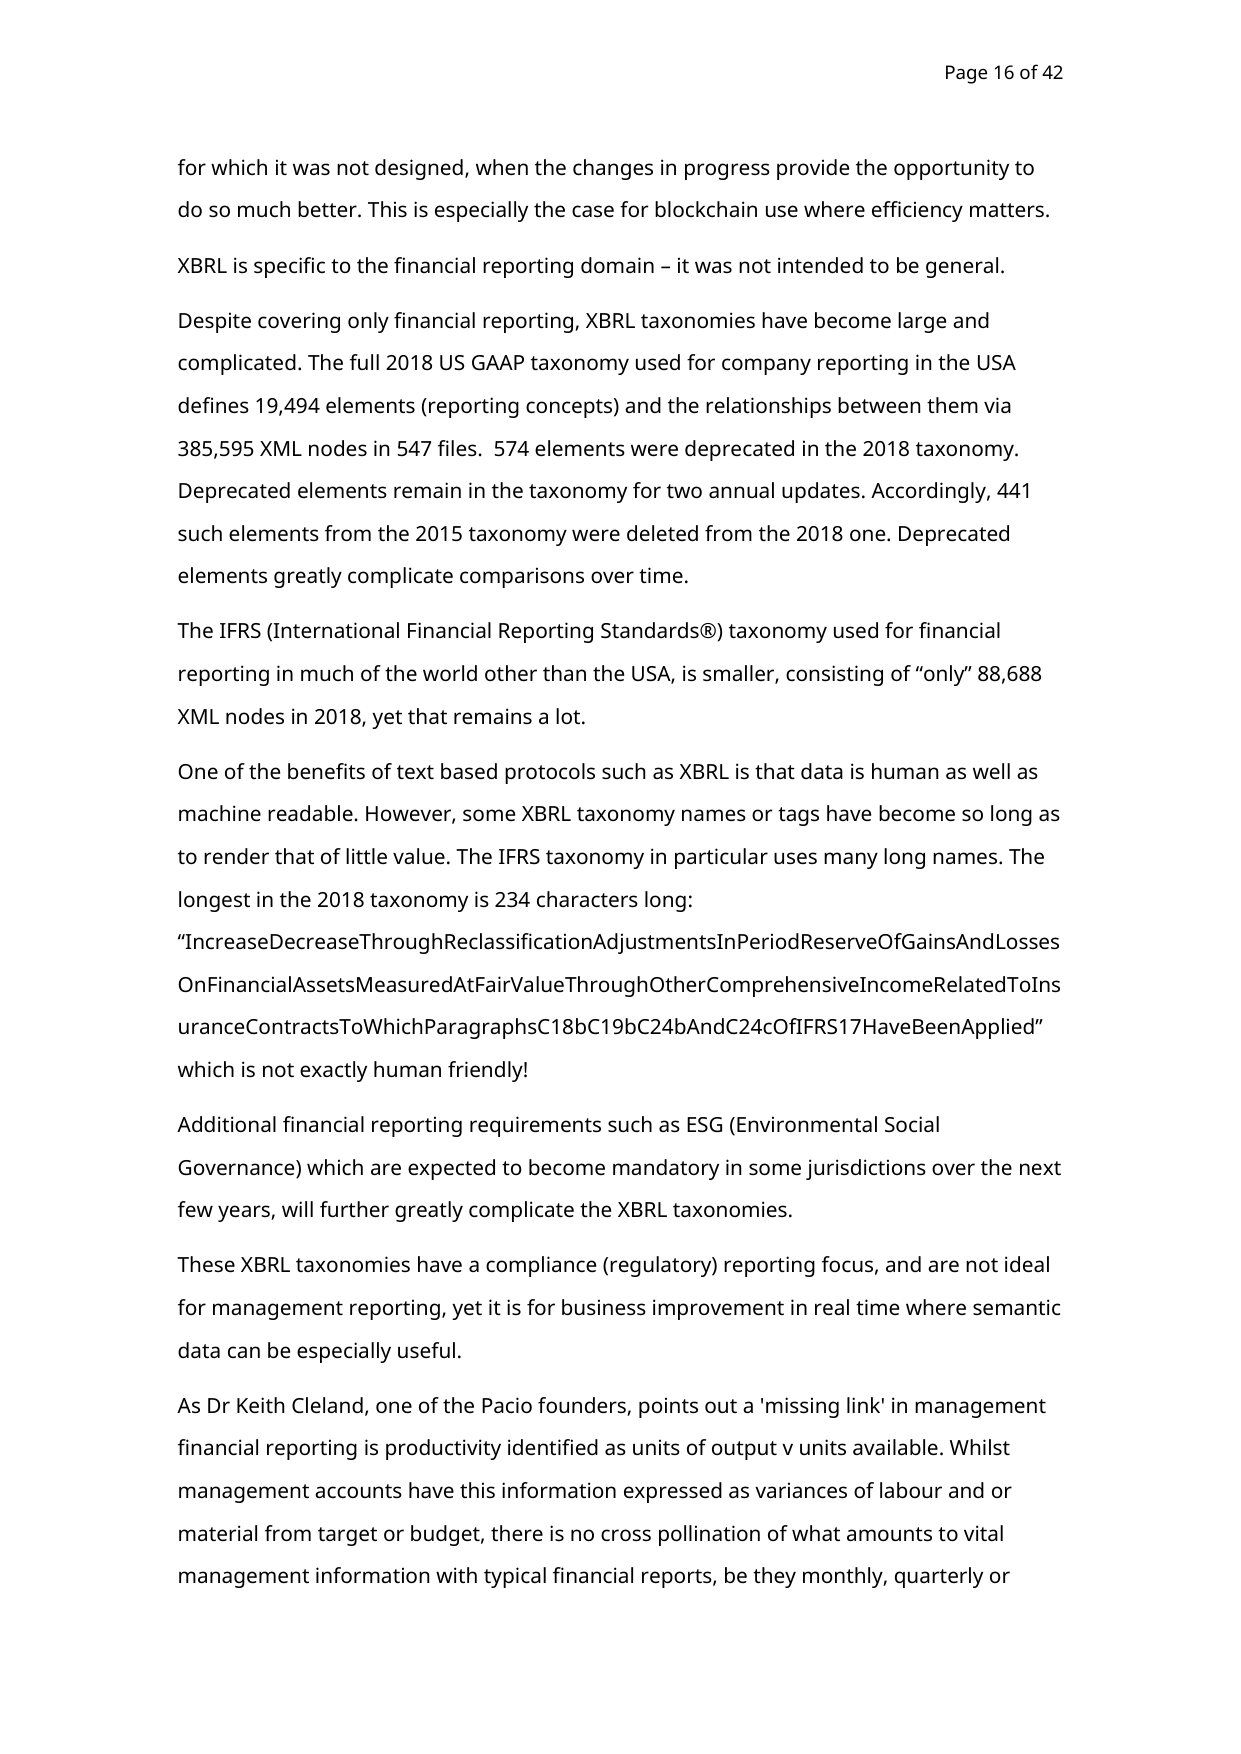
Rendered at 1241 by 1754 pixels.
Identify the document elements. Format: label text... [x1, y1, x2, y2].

text These XBRL taxonomies have a compliance (regulatory) reporting focus, and are not ideal for management reporting, yet it is for business improvement in real time where semantic data can be especially useful. [177, 1251, 1063, 1364]
text Despite covering only financial reporting, XBRL taxonomies have become large and complicated. The full 2018 US GAAP taxonomy used for company reporting in the USA defines 19,494 elements (reporting concepts) and the relationships between them via 385,595 XML nodes in 547 files. 574 elements were deprecated in the 2018 taxonomy. Deprecated elements remain in the taxonomy for two annual updates. Accordingly, 441 such elements from the 2015 taxonomy were deleted from the 2018 one. Deprecated elements greatly complicate comparisons over time. [177, 306, 1063, 590]
text Additional financial reporting requirements such as ESG (Environmental Social Governance) which are expected to become mandatory in some jurisdictions over the next few years, will further greatly complicate the XBRL taxonomies. [177, 1110, 1063, 1224]
text XBRL is specific to the financial reporting domain – it was not intended to be general. [177, 251, 1063, 279]
text The IFRS (International Financial Reporting Standards®) taxonomy used for financial reporting in much of the world other than the USA, is smaller, consisting of “only” 88,688 XML nodes in 2018, yet that remains a lot. [177, 617, 1063, 730]
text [177, 153, 1063, 224]
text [177, 1391, 1063, 1590]
text One of the benefits of text based protocols such as XBRL is that data is human as well as machine readable. However, some XBRL taxonomy names or tags have become so long as to render that of little value. The IFRS taxonomy in particular uses many long names. The longest in the 2018 taxonomy is 234 characters long: “IncreaseDecreaseThroughReclassificationAdjustmentsInPeriodReserveOfGainsAndLossesOnFinancialAssetsMeasuredAtFairValueThroughOtherComprehensiveIncomeRelatedToInsuranceContractsToWhichParagraphsC18bC19bC24bAndC24cOfIFRS17HaveBeenApplied” which is not exactly human friendly! [177, 757, 1063, 1083]
